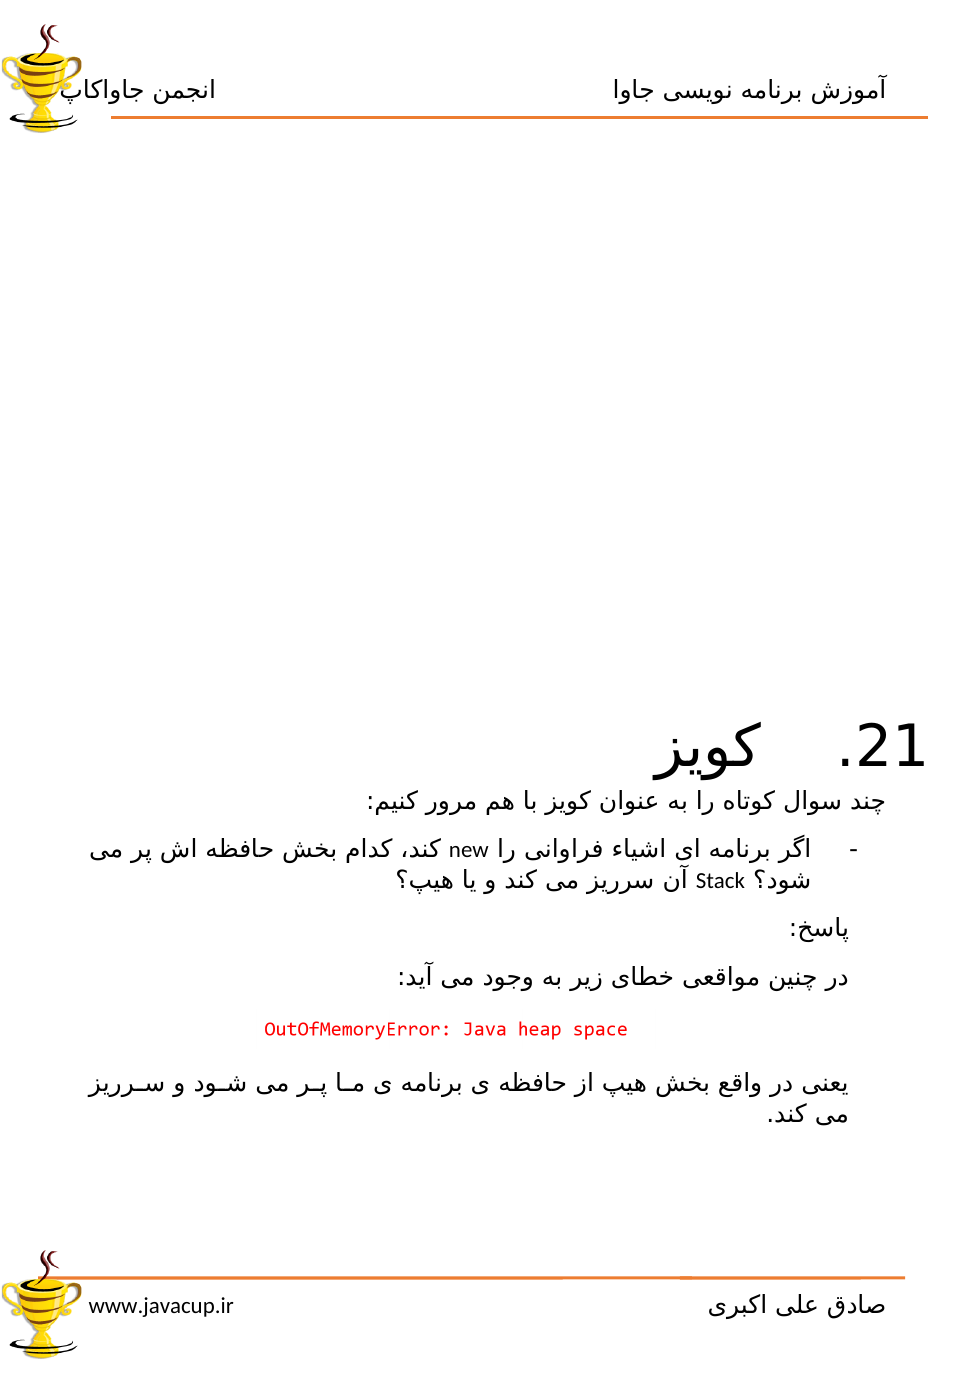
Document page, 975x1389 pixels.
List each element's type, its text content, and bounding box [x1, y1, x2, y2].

text چند سوال کوتاه را به عنوان کویز با هم مرور کنیم: [89, 786, 886, 815]
text پاسخ: [89, 913, 849, 943]
picture [0, 21, 82, 132]
list اگر برنامه ای اشیاء فراوانی را new کند، کدام بخش حافظه اش پر می شود؟ Stack آن سرریز می کند و یا هیپ؟ [89, 834, 849, 894]
picture [0, 1247, 82, 1358]
text یعنی در واقع بخش هیپ از حافظه ی برنامه ی ما پر می شود و سرریز می کند. [89, 1068, 849, 1128]
subtitle کویز [89, 712, 836, 780]
text در چنین مواقعی خطای زیر به وجود می آید: [89, 962, 849, 991]
picture [249, 1009, 688, 1049]
